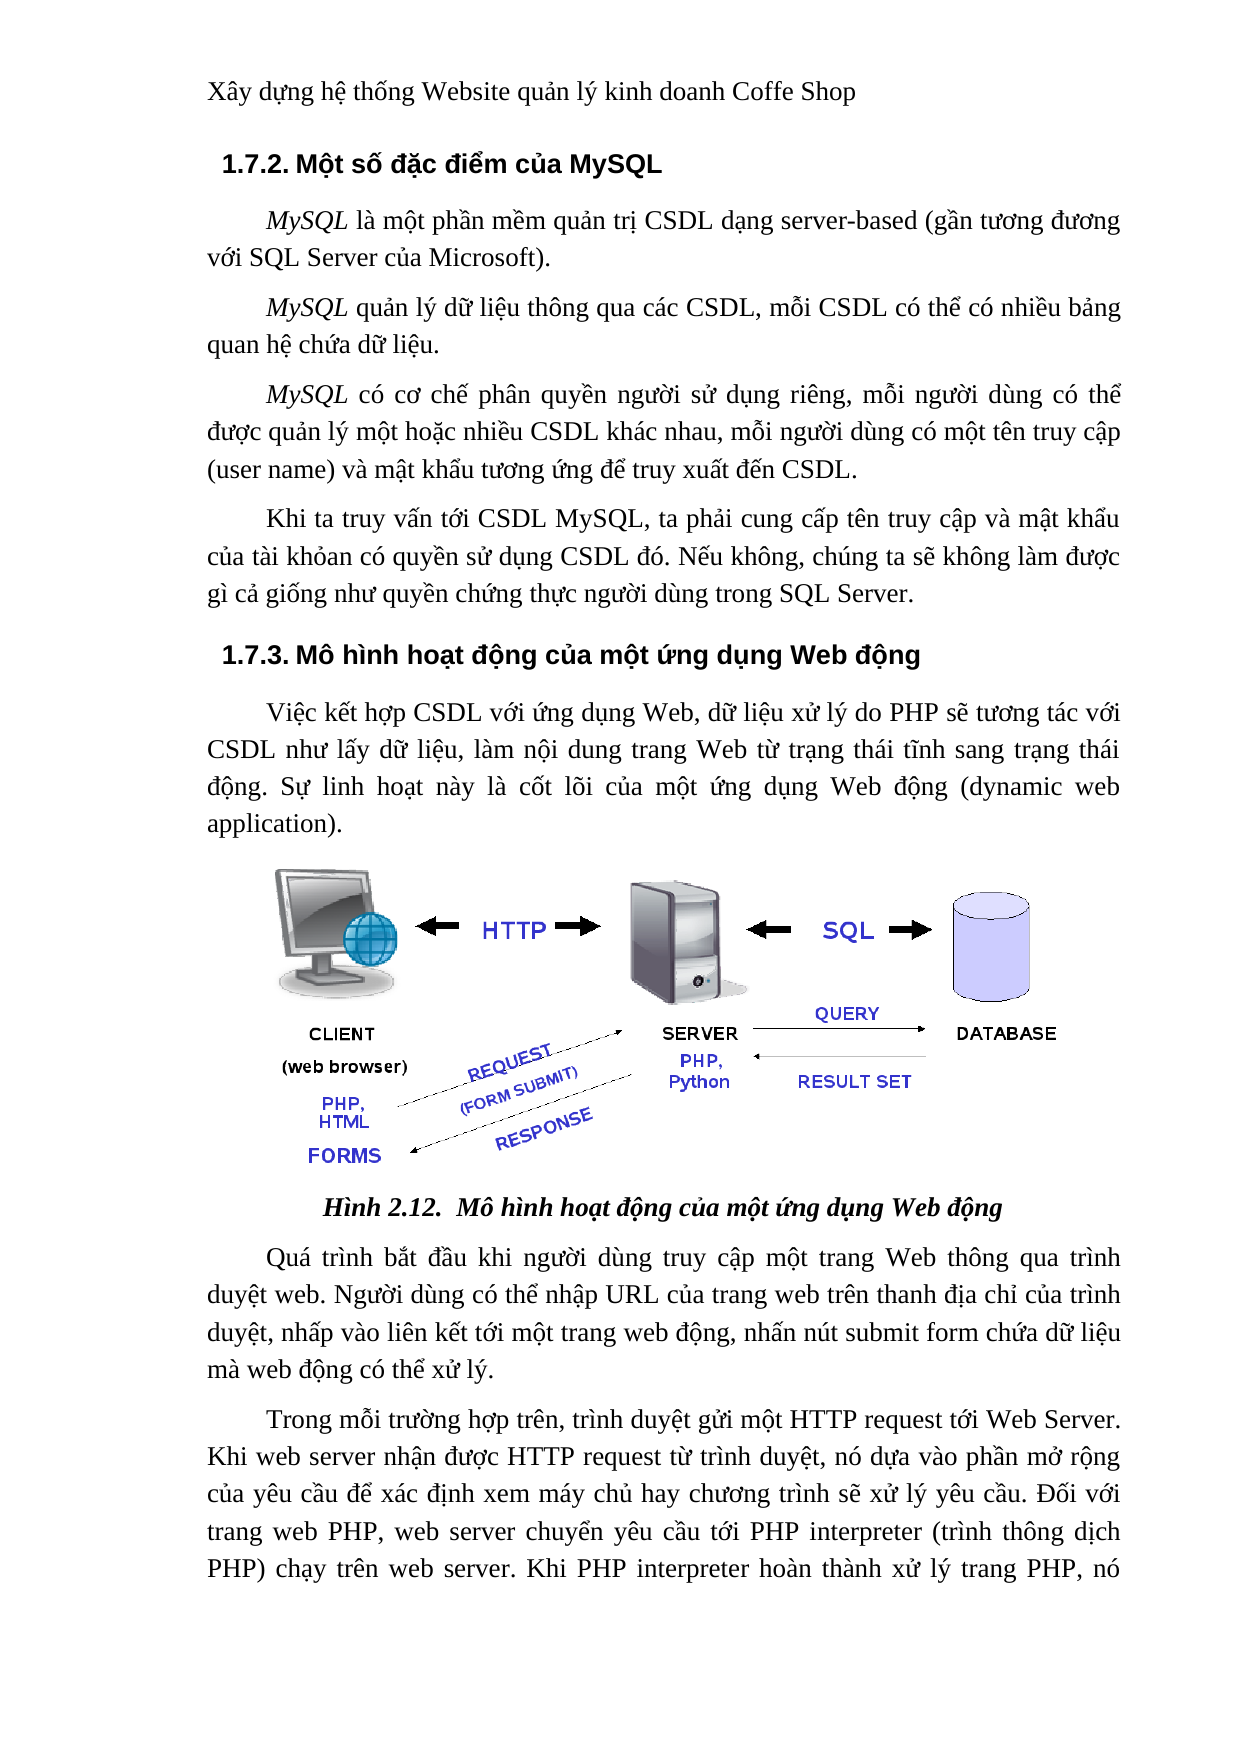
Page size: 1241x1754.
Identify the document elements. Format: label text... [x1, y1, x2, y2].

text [207, 1403, 1122, 1583]
text MySQL là một phần mềm quản trị CSDL dạng server-based (gần tương đương với SQL Server của Microsoft). [207, 204, 1122, 272]
text MySQL có cơ chế phân quyền người sử dụng riêng, mỗi người dùng có thể được quản lý một hoặc nhiều CSDL khác nhau, mỗi người dùng có một tên truy cập (user name) và mật khẩu tương ứng để truy xuất đến CSDL. [207, 378, 1122, 484]
text MySQL quản lý dữ liệu thông qua các CSDL, mỗi CSDL có thể có nhiều bảng quan hệ chứa dữ liệu. [207, 291, 1122, 359]
subtitle Mô hình hoạt động của một ứng dụng Web động [222, 639, 1122, 671]
text Khi ta truy vấn tới CSDL MySQL, ta phải cung cấp tên truy cập và mật khẩu của tài khỏan có quyền sử dụng CSDL đó. Nếu không, chúng ta sẽ không làm được gì cả giống như quyền chứng thực người dùng trong SQL Server. [207, 502, 1122, 608]
picture [263, 857, 1066, 1173]
list Mô hình hoạt động của một ứng dụng Web động [206, 1192, 1122, 1223]
text Quá trình bắt đầu khi người dùng truy cập một trang Web thông qua trình duyệt web. Người dùng có thể nhập URL của trang web trên thanh địa chỉ của trình duyệt, nhấp vào liên kết tới một trang web động, nhấn nút submit form chứa dữ liệu mà web động có thể xử lý. [207, 1241, 1122, 1384]
text Việc kết hợp CSDL với ứng dụng Web, dữ liệu xử lý do PHP sẽ tương tác với CSDL như lấy dữ liệu, làm nội dung trang Web từ trạng thái tĩnh sang trạng thái động. Sự linh hoạt này là cốt lõi của một ứng dụng Web động (dynamic web application). [207, 696, 1122, 839]
subtitle Một số đặc điểm của MySQL [222, 148, 1122, 179]
